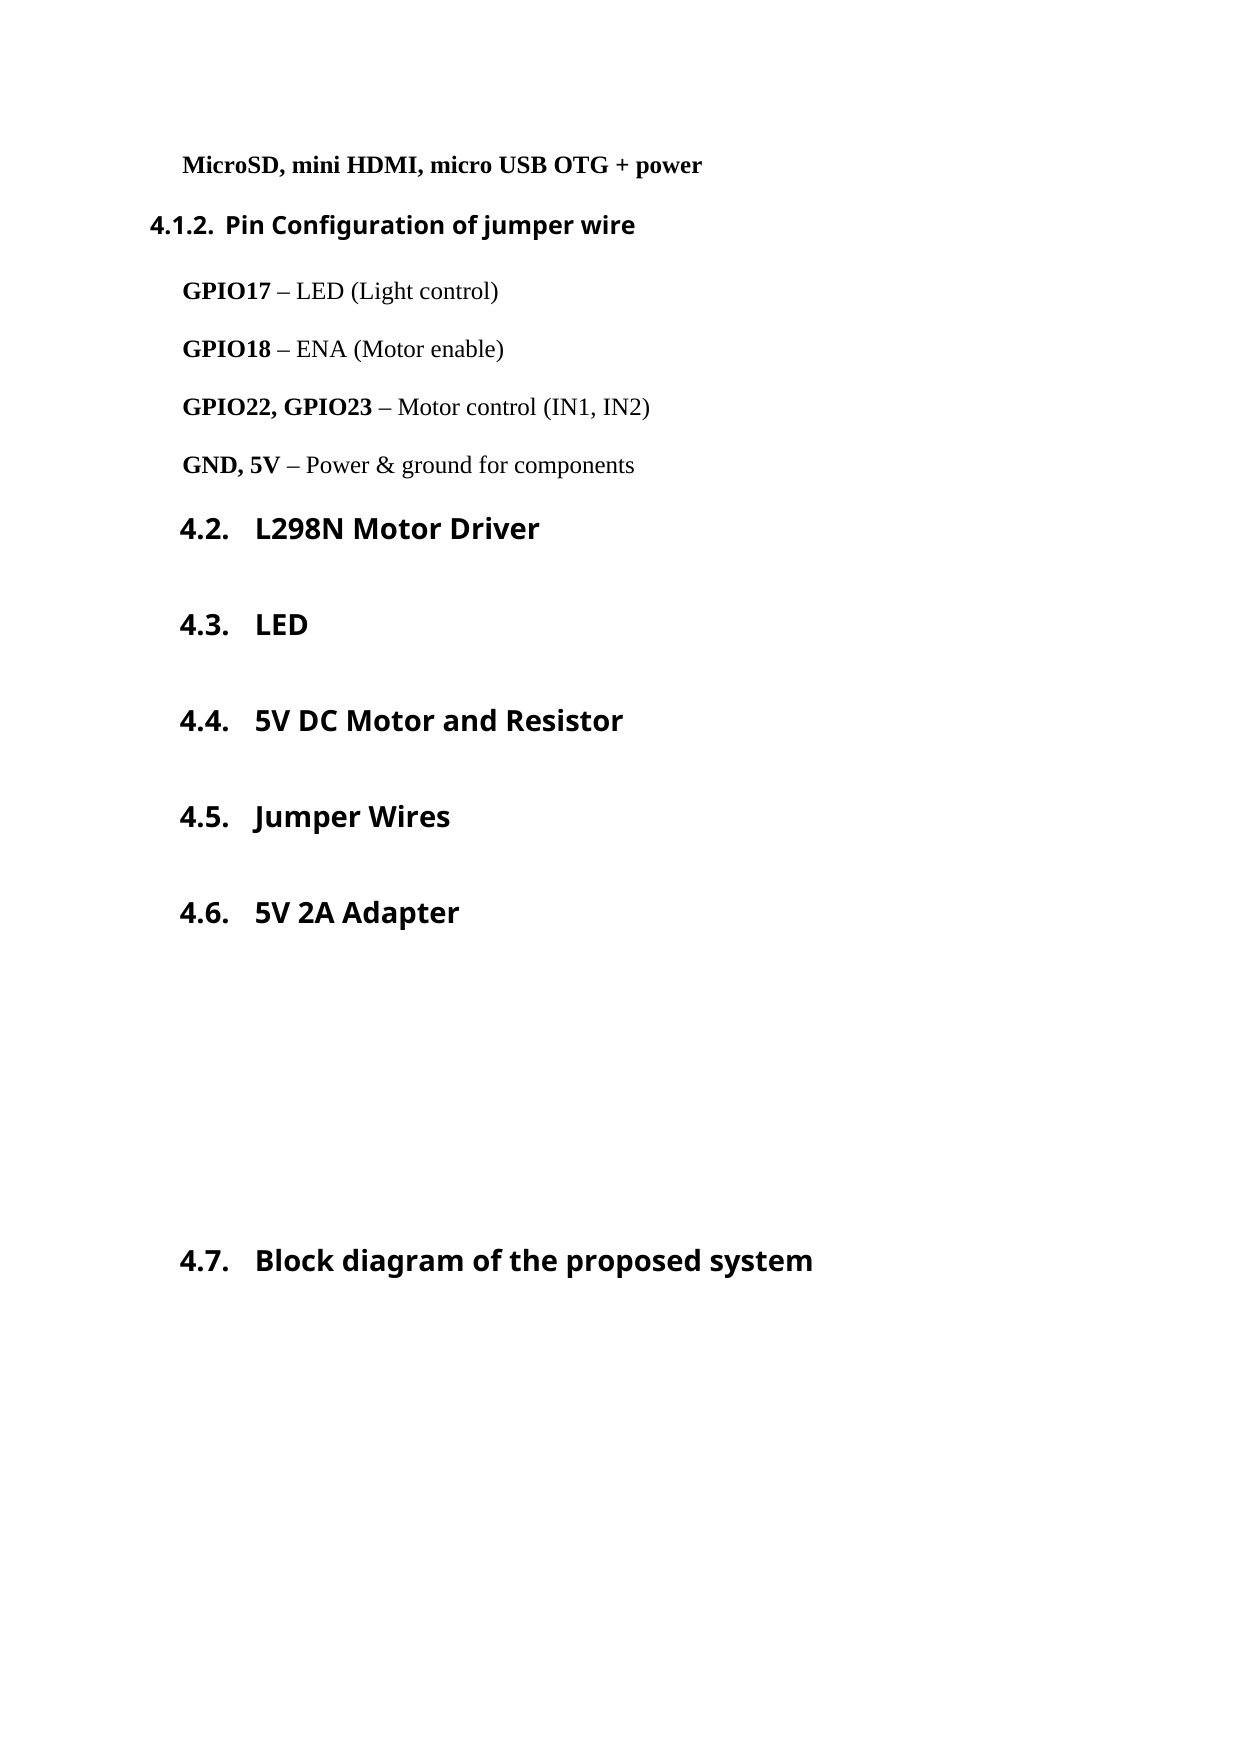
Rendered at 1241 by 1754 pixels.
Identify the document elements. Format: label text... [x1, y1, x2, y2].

subtitle Pin Configuration of jumper wire [150, 208, 1090, 242]
subtitle L298N Motor Driver [179, 508, 1090, 548]
subtitle Block diagram of the proposed system [179, 1240, 1090, 1280]
subtitle Jumper Wires [179, 796, 1090, 836]
text  GPIO17 – LED (Light control) [150, 276, 1090, 305]
text  GPIO22, GPIO23 – Motor control (IN1, IN2) [150, 392, 1090, 421]
text  MicroSD, mini HDMI, micro USB OTG + power [150, 150, 1090, 179]
subtitle LED [179, 604, 1090, 644]
subtitle 5V DC Motor and Resistor [179, 700, 1090, 740]
text  GND, 5V – Power & ground for components [150, 450, 1090, 479]
subtitle 5V 2A Adapter [179, 892, 1090, 932]
text  GPIO18 – ENA (Motor enable) [150, 334, 1090, 363]
